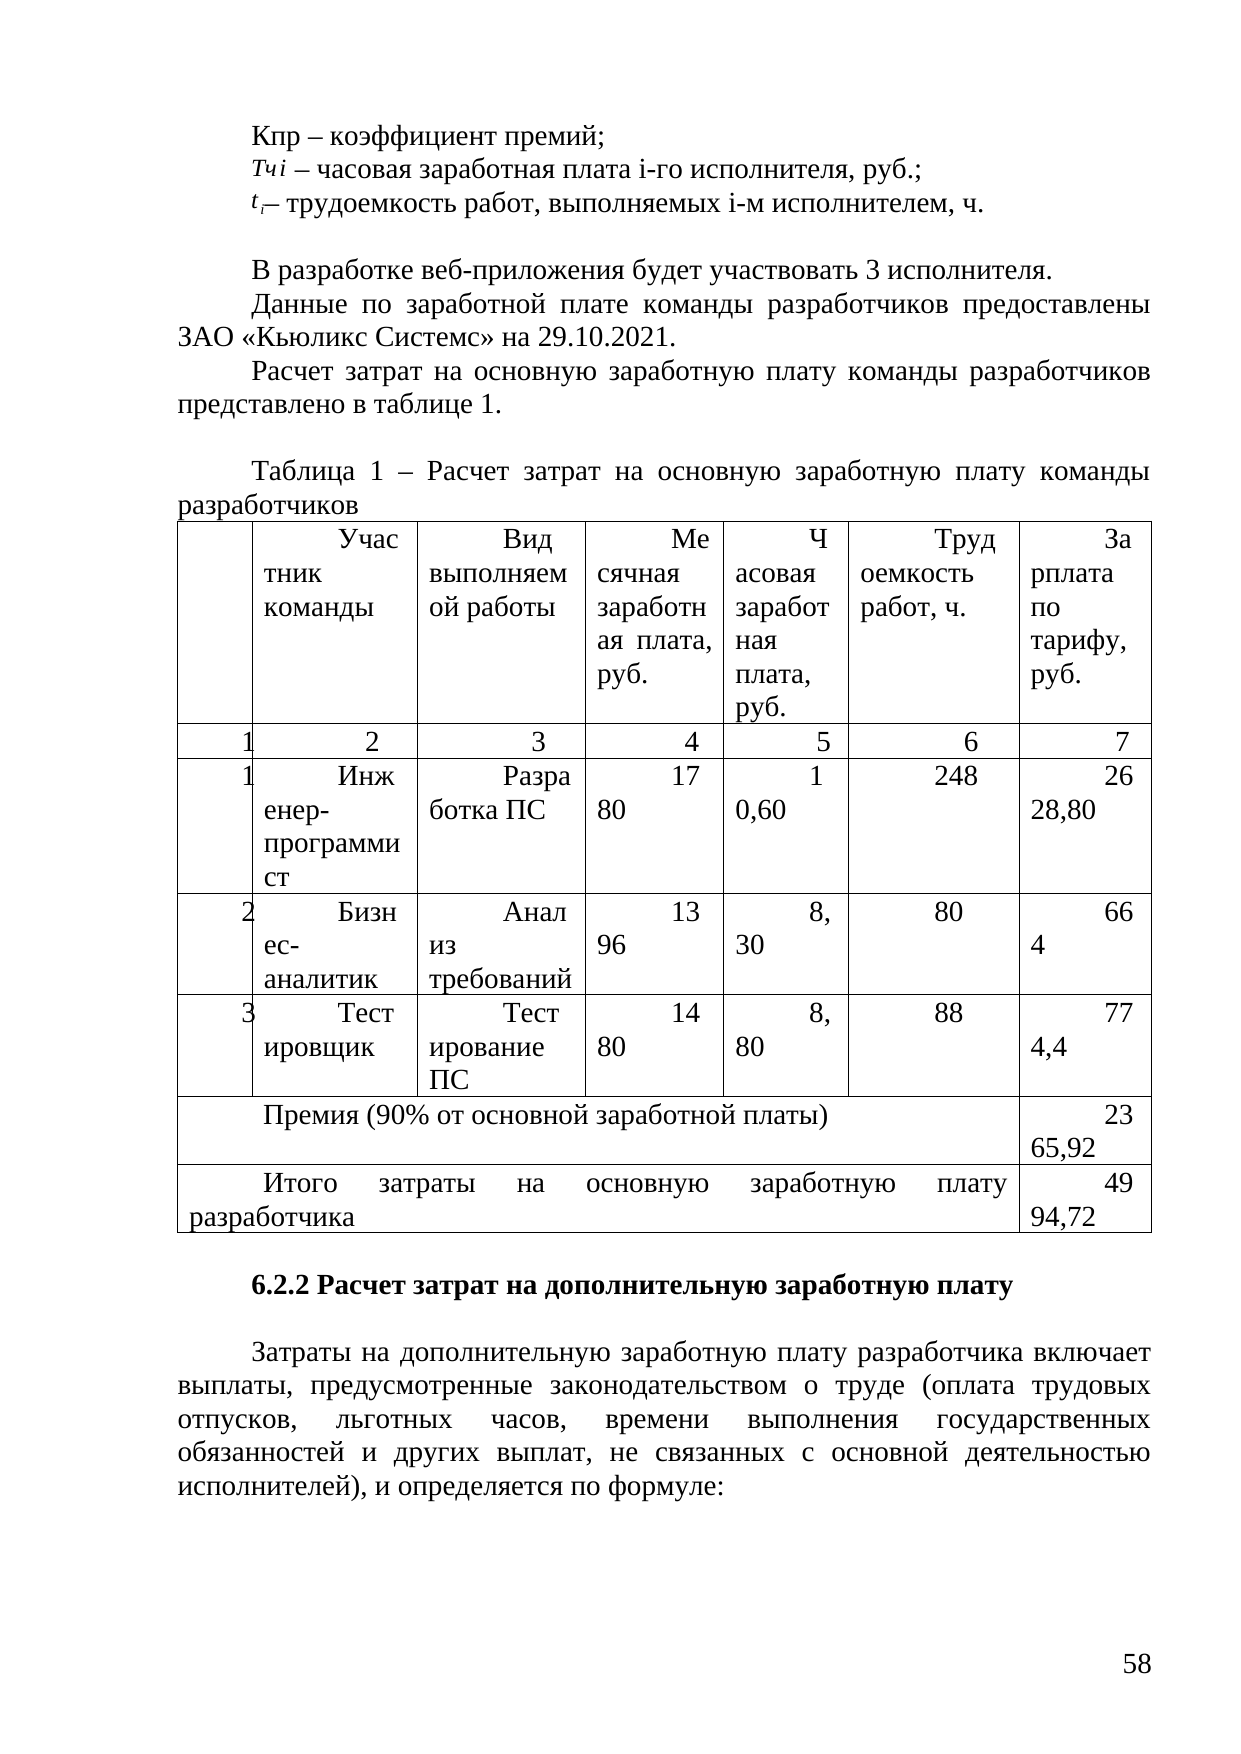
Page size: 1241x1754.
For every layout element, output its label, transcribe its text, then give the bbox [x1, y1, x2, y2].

text Данные по заработной плате команды разработчиков предоставлены ЗАО «Кьюликс Системс» на 29.10.2021. [177, 286, 1152, 353]
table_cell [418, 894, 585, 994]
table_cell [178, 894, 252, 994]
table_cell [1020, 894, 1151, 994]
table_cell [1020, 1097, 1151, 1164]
text – трудоемкость работ, выполняемых i-м исполнителем, ч. [177, 185, 1152, 219]
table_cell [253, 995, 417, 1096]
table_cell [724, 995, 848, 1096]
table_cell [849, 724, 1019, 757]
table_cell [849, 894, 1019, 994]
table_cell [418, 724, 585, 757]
text Кпр – коэффициент премий; [177, 118, 1152, 152]
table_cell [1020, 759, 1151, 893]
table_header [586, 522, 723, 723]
text В разработке веб-приложения будет участвовать 3 исполнителя. [177, 252, 1152, 286]
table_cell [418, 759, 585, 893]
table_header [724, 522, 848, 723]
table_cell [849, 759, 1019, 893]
text 6.2.2 Расчет затрат на дополнительную заработную плату [177, 1267, 1152, 1300]
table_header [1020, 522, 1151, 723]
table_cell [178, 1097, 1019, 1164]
text Таблица 1 – Расчет затрат на основную заработную плату команды разработчиков [177, 453, 1152, 521]
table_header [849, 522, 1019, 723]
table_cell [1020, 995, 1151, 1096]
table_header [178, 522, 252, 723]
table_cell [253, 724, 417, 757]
text Затраты на дополнительную заработную плату разработчика включает выплаты, предусмотренные законодательством о труде (оплата трудовых отпусков, льготных часов, времени выполнения государственных обязанностей и других выплат, не связанных с основной деятельностью исполнителей), и определяется по формуле: [177, 1334, 1152, 1502]
text Расчет затрат на основную заработную плату команды разработчиков представлено в таблице 1. [177, 353, 1152, 420]
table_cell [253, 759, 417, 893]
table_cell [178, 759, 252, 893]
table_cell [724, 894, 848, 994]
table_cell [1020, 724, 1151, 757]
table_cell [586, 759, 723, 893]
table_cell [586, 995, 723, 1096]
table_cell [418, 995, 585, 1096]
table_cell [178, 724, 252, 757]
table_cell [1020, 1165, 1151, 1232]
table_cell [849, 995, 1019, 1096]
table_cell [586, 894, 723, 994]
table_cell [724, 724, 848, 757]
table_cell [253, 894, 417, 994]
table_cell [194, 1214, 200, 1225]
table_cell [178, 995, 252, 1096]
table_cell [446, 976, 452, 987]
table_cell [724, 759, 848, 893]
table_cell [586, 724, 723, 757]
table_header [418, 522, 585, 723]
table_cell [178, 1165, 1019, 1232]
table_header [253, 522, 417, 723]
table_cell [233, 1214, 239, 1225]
text – часовая заработная плата i-го исполнителя, руб.; [177, 152, 1152, 185]
